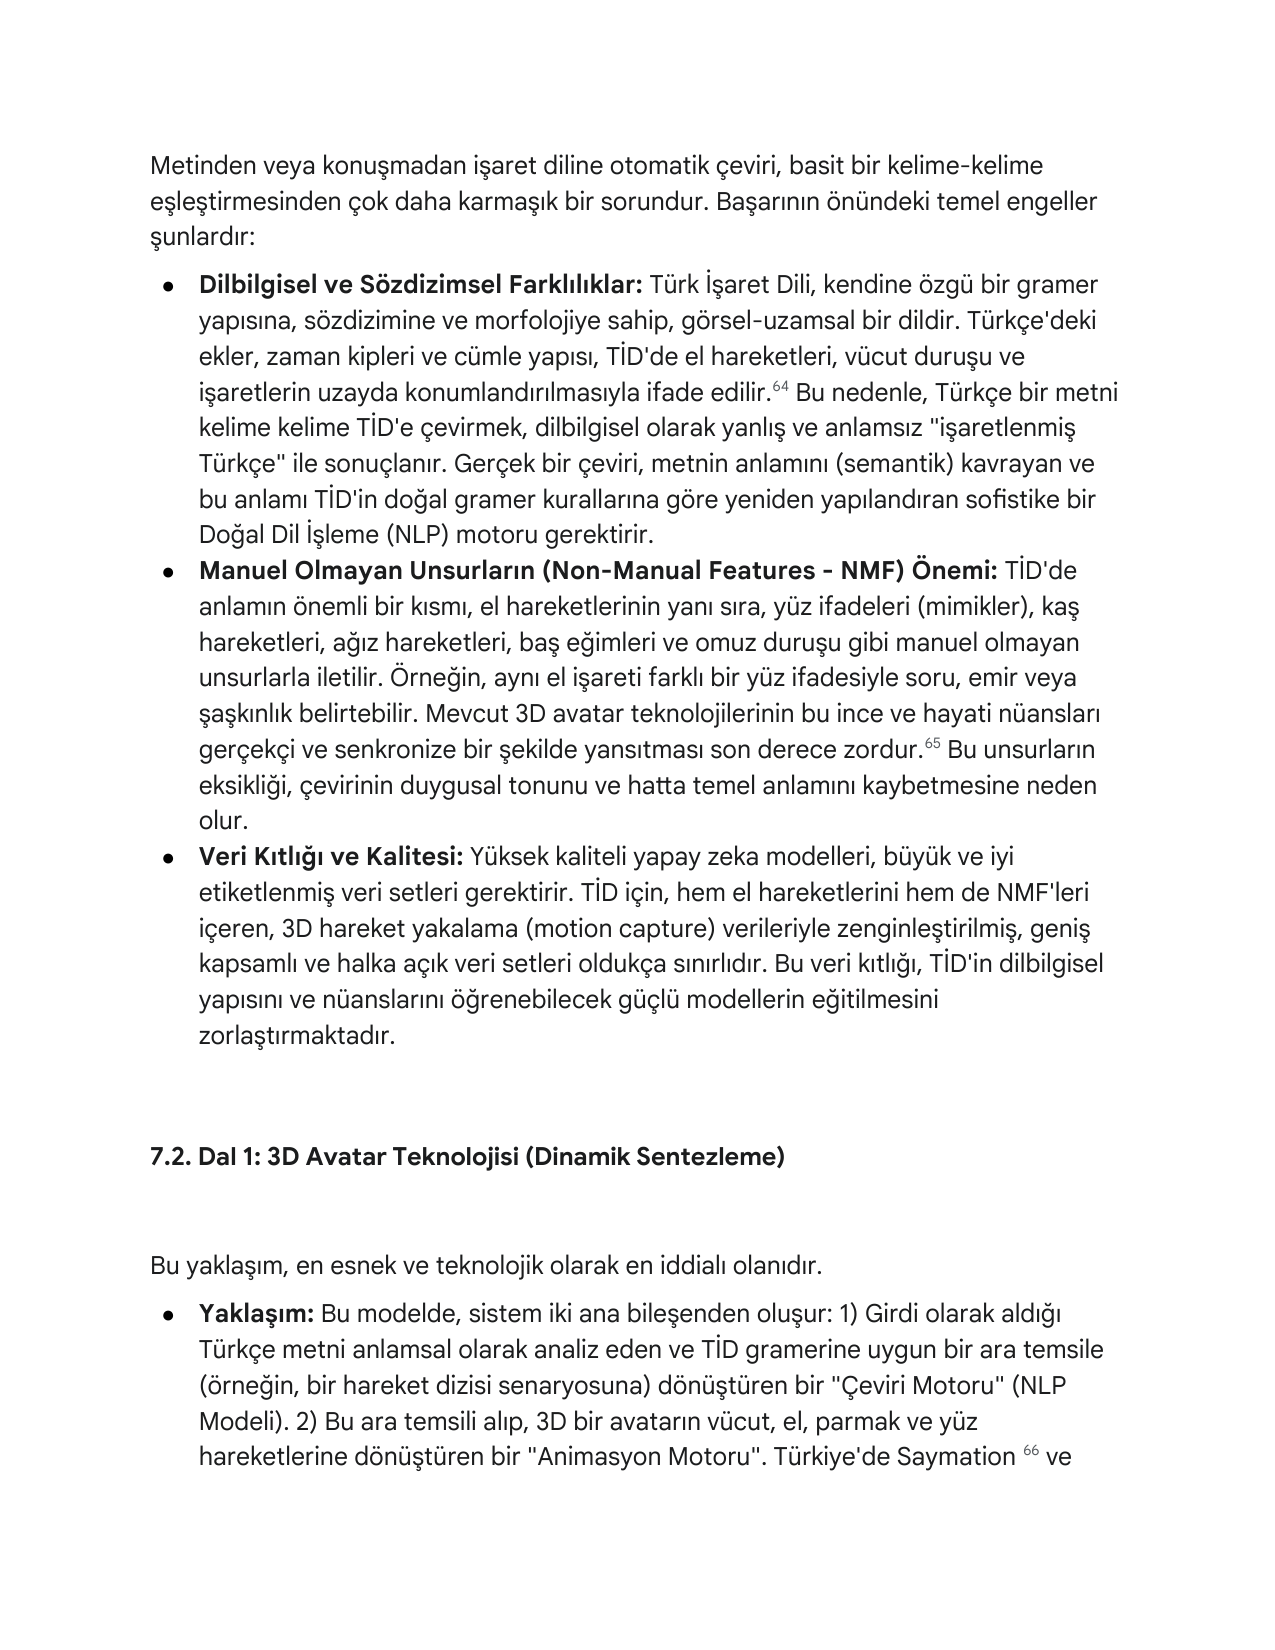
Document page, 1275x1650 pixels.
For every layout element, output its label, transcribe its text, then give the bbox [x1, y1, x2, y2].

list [161, 1299, 1125, 1473]
list Veri Kıtlığı ve Kalitesi: Yüksek kaliteli yapay zeka modelleri, büyük ve iyi etiketlenmiş veri setleri gerektirir. TİD için, hem el hareketlerini hem de NMF'leri içeren, 3D hareket yakalama (motion capture) verileriyle zenginleştirilmiş, geniş kapsamlı ve halka açık veri setleri oldukça sınırlıdır. Bu veri kıtlığı, TİD'in dilbilgisel yapısını ve nüanslarını öğrenebilecek güçlü modellerin eğitilmesini zorlaştırmaktadır. [161, 841, 1125, 1051]
list Dilbilgisel ve Sözdizimsel Farklılıklar: Türk İşaret Dili, kendine özgü bir gramer yapısına, sözdizimine ve morfolojiye sahip, görsel-uzamsal bir dildir. Türkçe'deki ekler, zaman kipleri ve cümle yapısı, TİD'de el hareketleri, vücut duruşu ve işaretlerin uzayda konumlandırılmasıyla ifade edilir.64 Bu nedenle, Türkçe bir metni kelime kelime TİD'e çevirmek, dilbilgisel olarak yanlış ve anlamsız "işaretlenmiş Türkçe" ile sonuçlanır. Gerçek bir çeviri, metnin anlamını (semantik) kavrayan ve bu anlamı TİD'in doğal gramer kurallarına göre yeniden yapılandıran sofistike bir Doğal Dil İşleme (NLP) motoru gerektirir. [161, 270, 1125, 551]
text Bu yaklaşım, en esnek ve teknolojik olarak en iddialı olanıdır. [150, 1250, 1125, 1282]
subtitle 7.2. Dal 1: 3D Avatar Teknolojisi (Dinamik Sentezleme) [150, 1141, 1125, 1173]
list Manuel Olmayan Unsurların (Non-Manual Features - NMF) Önemi: TİD'de anlamın önemli bir kısmı, el hareketlerinin yanı sıra, yüz ifadeleri (mimikler), kaş hareketleri, ağız hareketleri, baş eğimleri ve omuz duruşu gibi manuel olmayan unsurlarla iletilir. Örneğin, aynı el işareti farklı bir yüz ifadesiyle soru, emir veya şaşkınlık belirtebilir. Mevcut 3D avatar teknolojilerinin bu ince ve hayati nüansları gerçekçi ve senkronize bir şekilde yansıtması son derece zordur.65 Bu unsurların eksikliği, çevirinin duygusal tonunu ve hatta temel anlamını kaybetmesine neden olur. [161, 556, 1125, 837]
text Metinden veya konuşmadan işaret diline otomatik çeviri, basit bir kelime-kelime eşleştirmesinden çok daha karmaşık bir sorundur. Başarının önündeki temel engeller şunlardır: [150, 150, 1125, 253]
